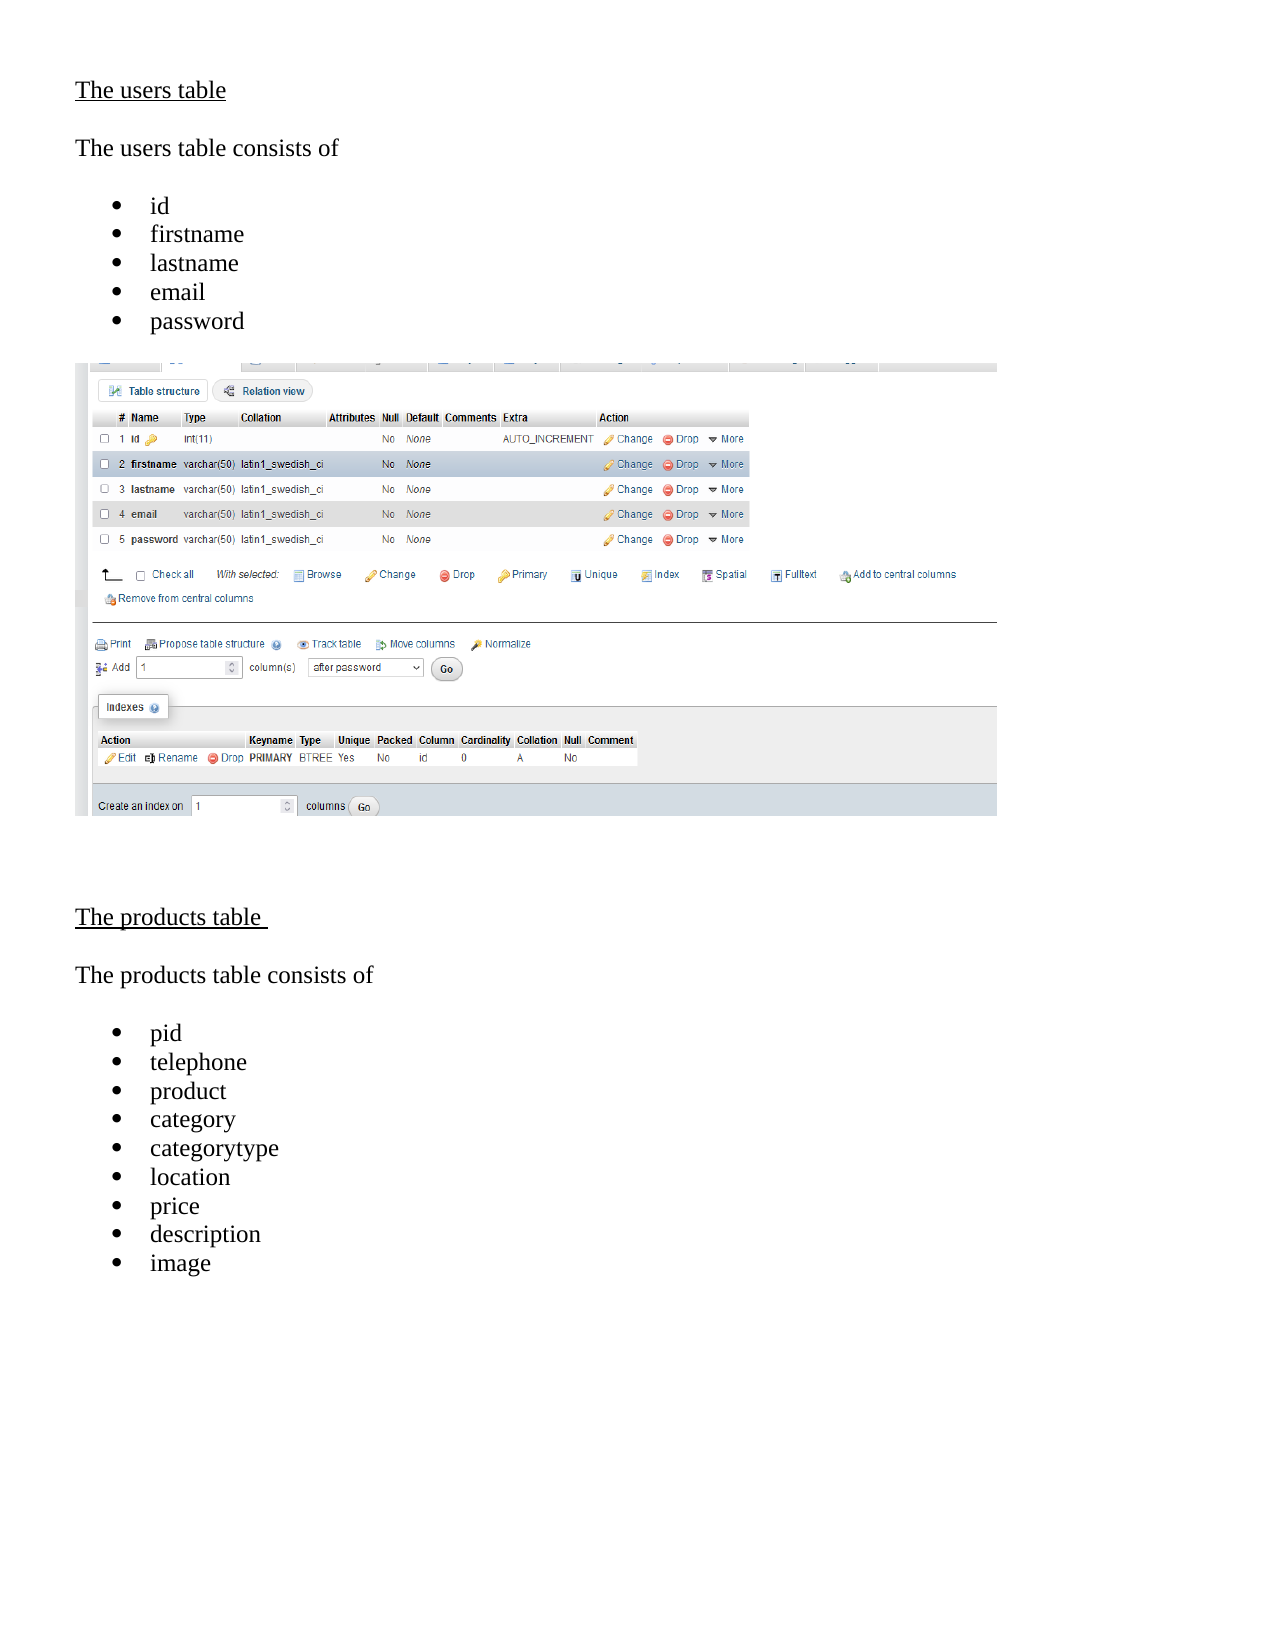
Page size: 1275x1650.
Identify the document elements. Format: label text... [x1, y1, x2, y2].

list id [112, 191, 1200, 219]
picture [75, 363, 997, 816]
list firstname [112, 219, 1200, 248]
list email [112, 277, 1200, 306]
list price [112, 1191, 1200, 1219]
list categorytype [112, 1133, 1200, 1162]
list category [112, 1104, 1200, 1133]
list description [112, 1219, 1200, 1248]
text The products table consists of [75, 960, 1200, 989]
list lastname [112, 248, 1200, 277]
text The users table [75, 75, 1200, 104]
text The users table consists of [75, 133, 1200, 162]
list location [112, 1162, 1200, 1191]
list pid [112, 1018, 1200, 1047]
list password [112, 306, 1200, 334]
text The products table [75, 902, 1200, 931]
list product [112, 1076, 1200, 1104]
list telephone [112, 1047, 1200, 1076]
list image [112, 1248, 1200, 1277]
